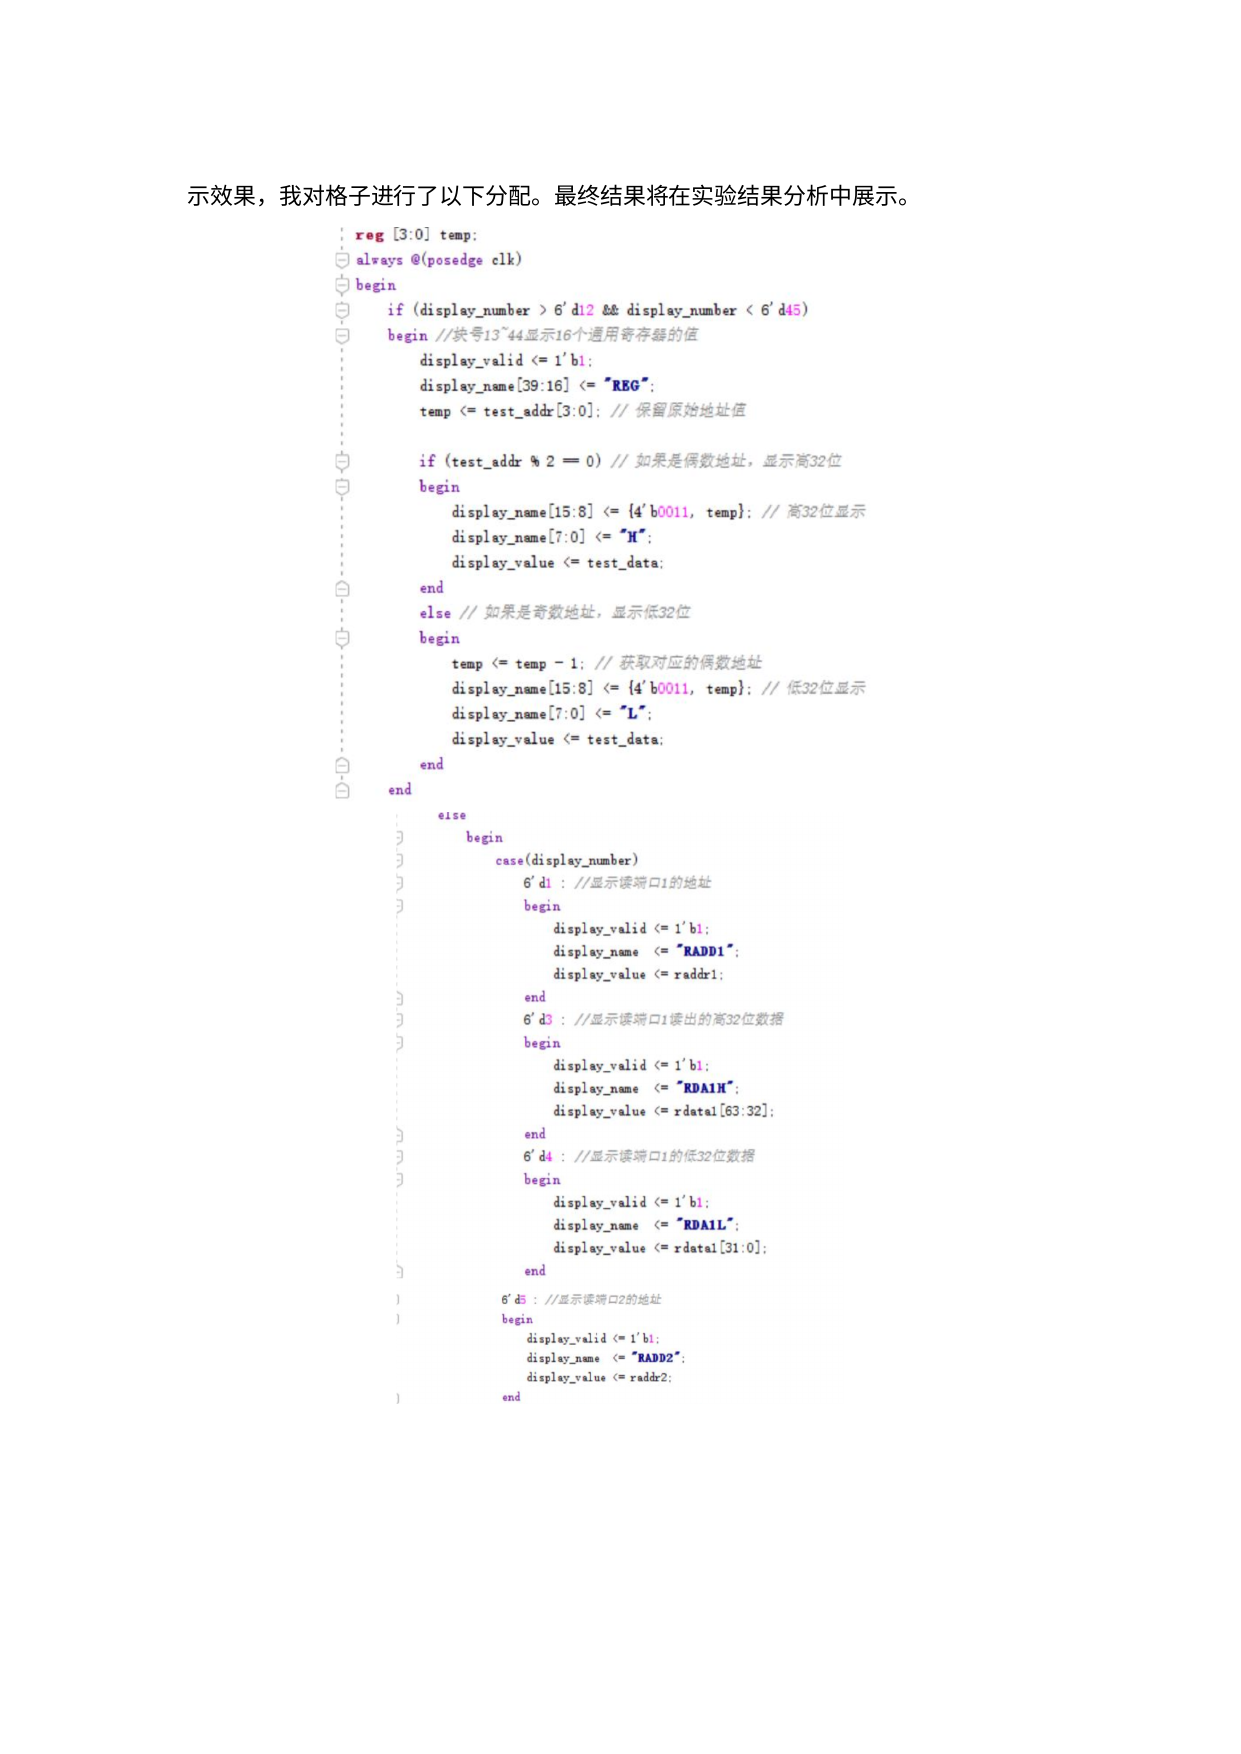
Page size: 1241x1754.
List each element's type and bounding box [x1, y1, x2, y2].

picture [396, 812, 844, 1404]
text [187, 162, 1053, 227]
picture [335, 227, 905, 803]
